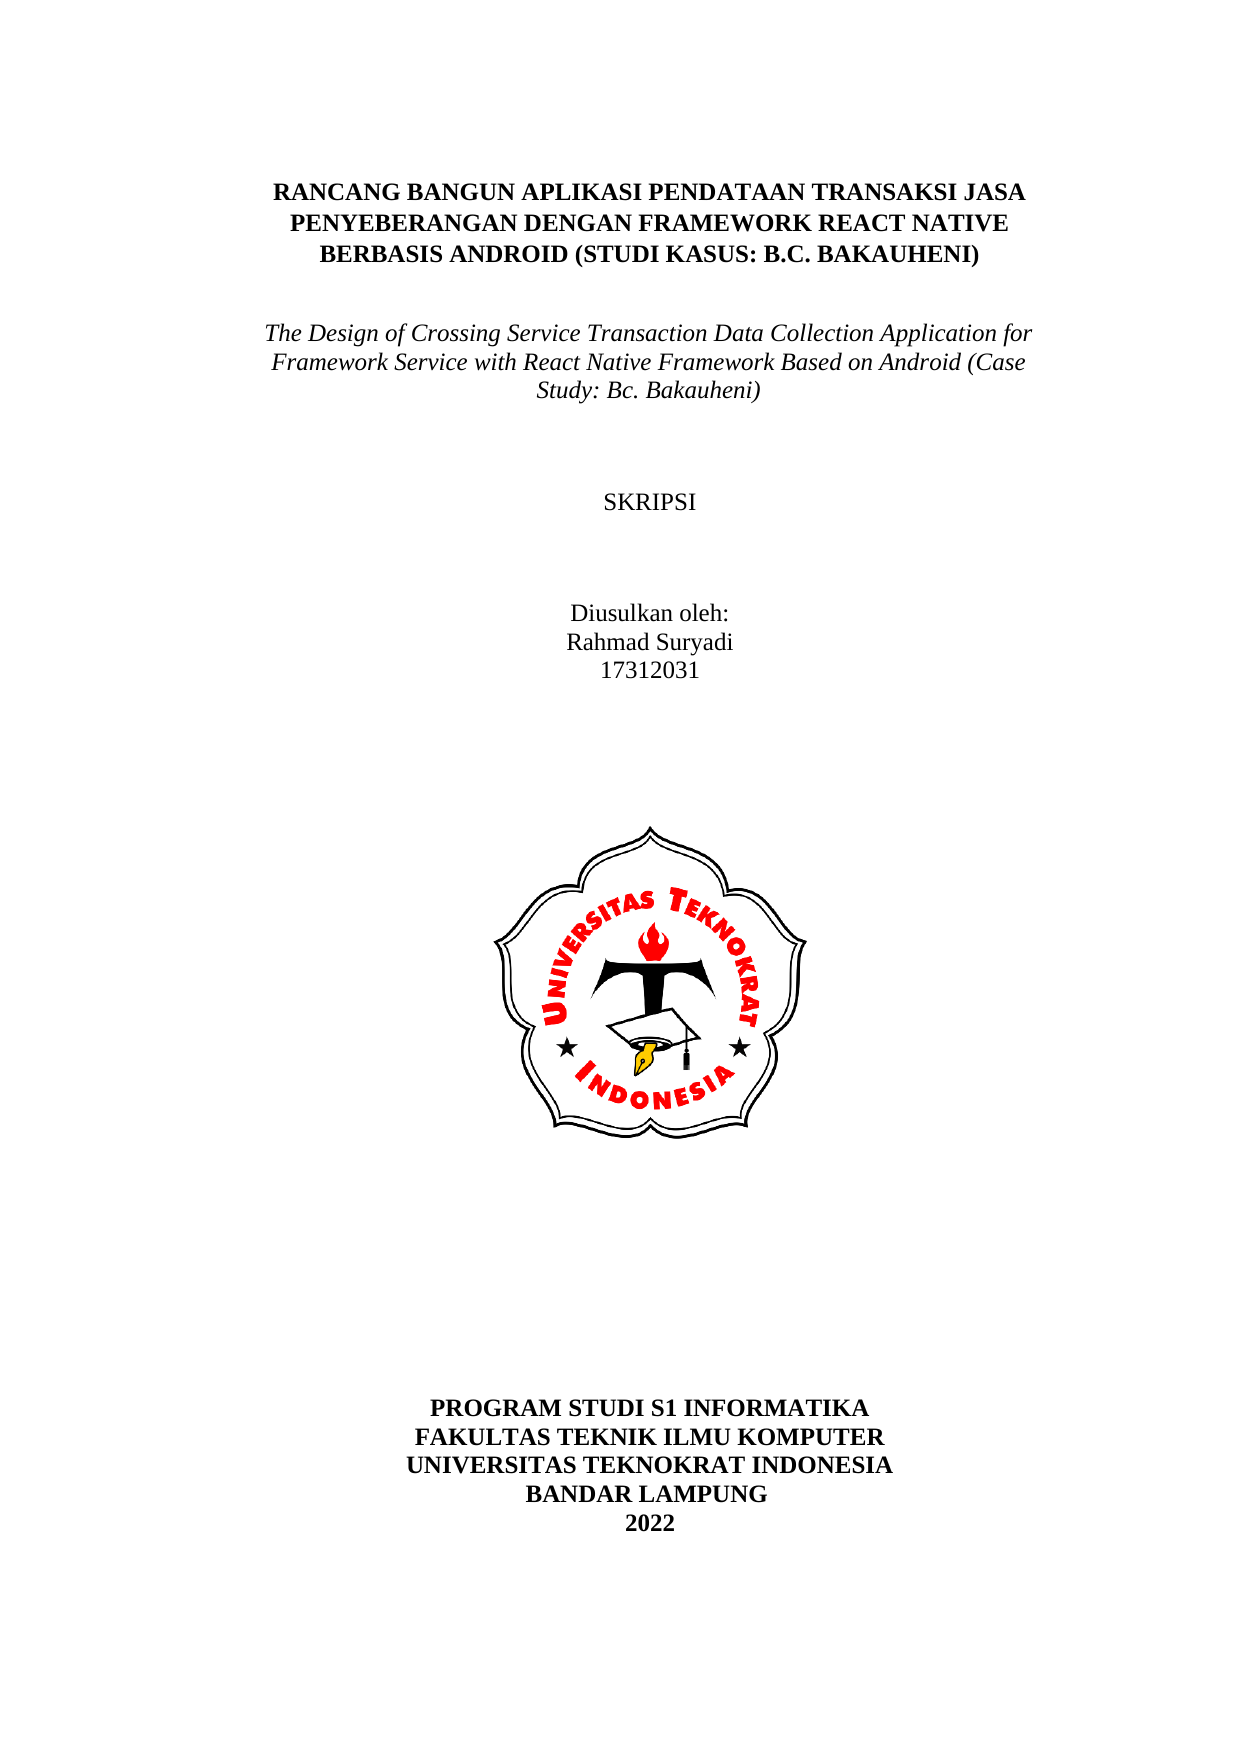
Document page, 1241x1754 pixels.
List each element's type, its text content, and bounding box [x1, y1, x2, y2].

picture [487, 820, 813, 1146]
text The Design of Crossing Service Transaction Data Collection Application for Framework Service with React Native Framework Based on Android (Case Study: Bc. Bakauheni) [236, 318, 1063, 433]
text PROGRAM STUDI S1 INFORMATIKA [236, 1393, 1063, 1422]
text Rahmad Suryadi [236, 627, 1063, 656]
subtitle RANCANG BANGUN APLIKASI PENDATAAN TRANSAKSI JASA PENYEBERANGAN DENGAN FRAMEWORK REACT NATIVE BERBASIS ANDROID (STUDI KASUS: B.C. BAKAUHENI) [236, 177, 1063, 268]
text 17312031 [236, 656, 1063, 684]
text UNIVERSITAS TEKNOKRAT INDONESIA [236, 1450, 1063, 1479]
text Diusulkan oleh: [236, 598, 1063, 627]
text BANDAR LAMPUNG [236, 1479, 1063, 1508]
text FAKULTAS TEKNIK ILMU KOMPUTER [236, 1422, 1063, 1450]
text SKRIPSI [236, 487, 1063, 516]
text 2022 [236, 1508, 1063, 1537]
